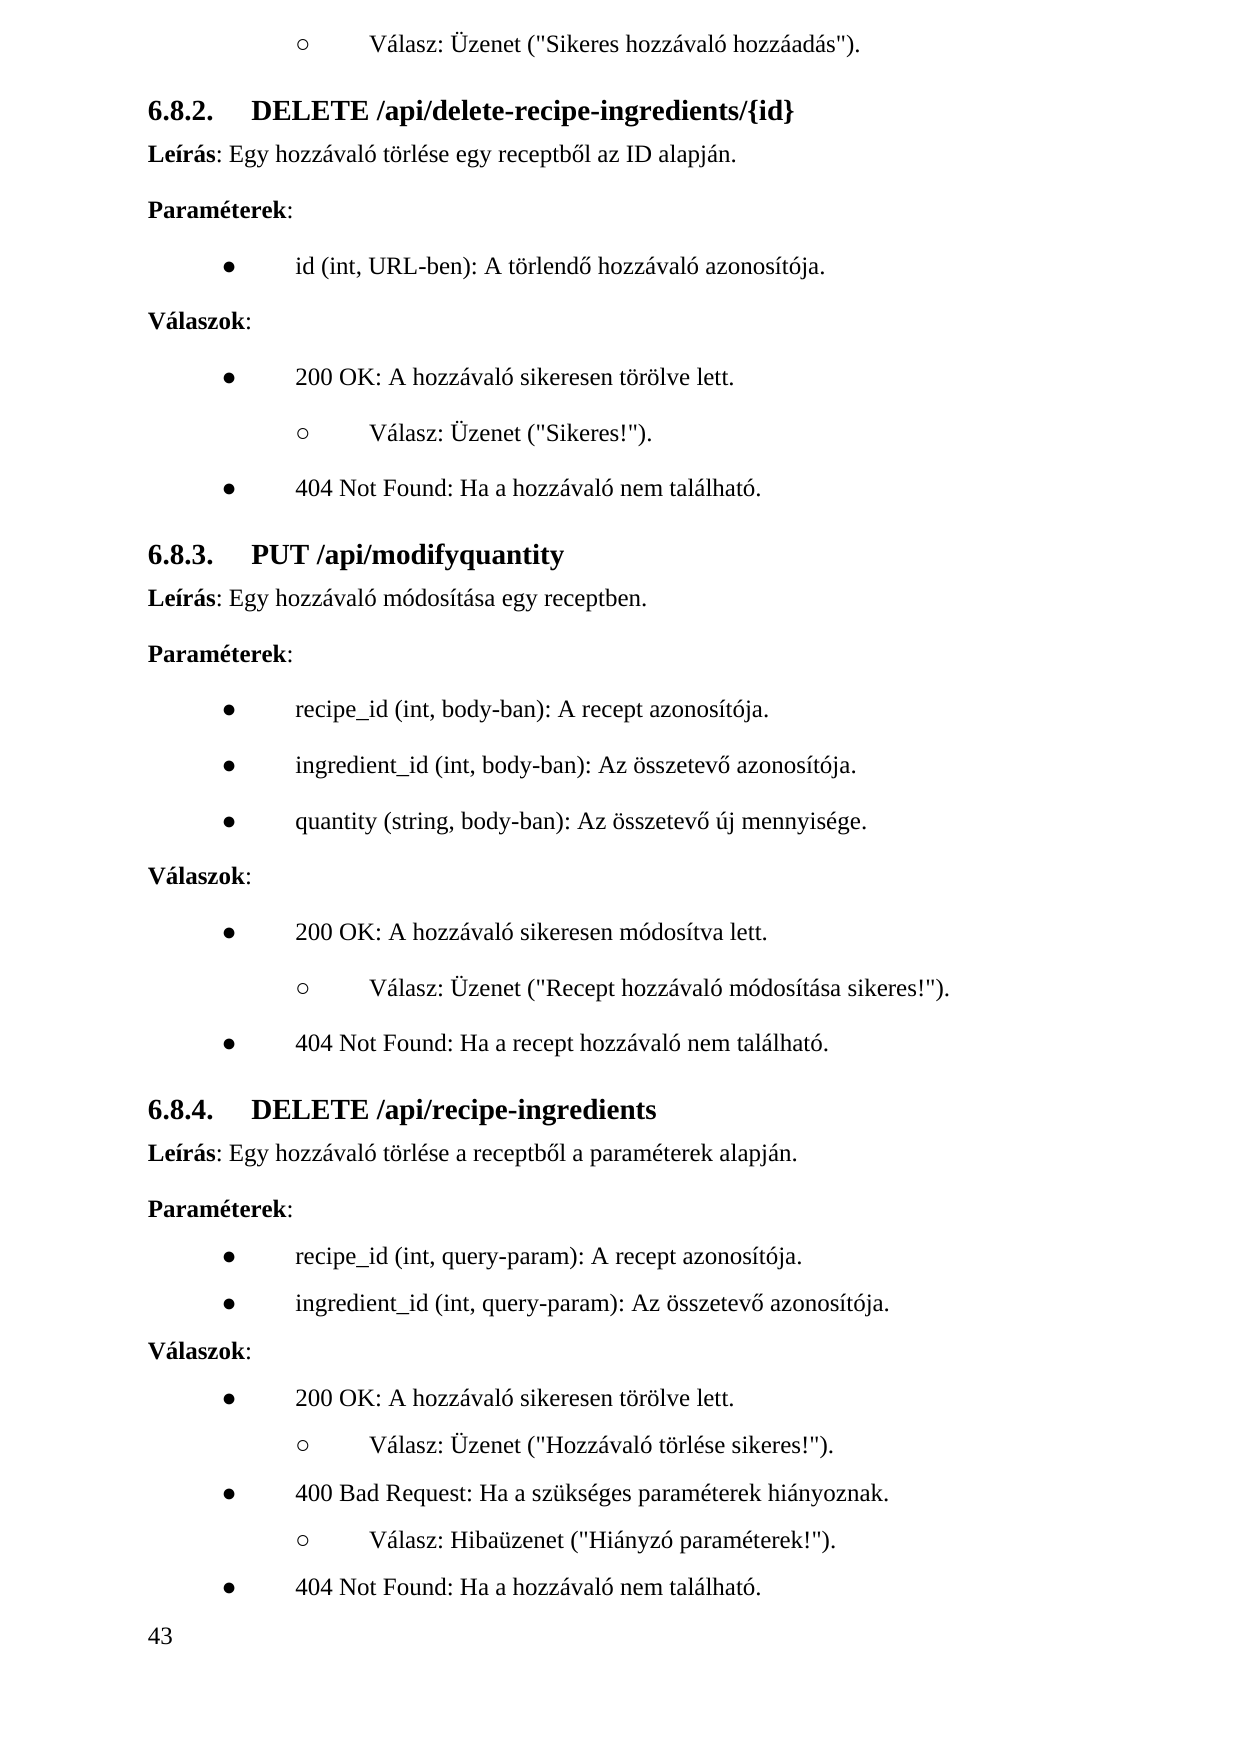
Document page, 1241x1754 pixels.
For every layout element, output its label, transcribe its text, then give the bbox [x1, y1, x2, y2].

text ● 404 Not Found: Ha a recept hozzávaló nem található. [148, 1028, 1093, 1057]
text ● recipe_id (int, body-ban): A recept azonosítója. [148, 694, 1093, 723]
text Válaszok: [148, 1336, 1093, 1364]
text ● 404 Not Found: Ha a hozzávaló nem található. [148, 473, 1093, 502]
text PUT /api/modifyquantity [148, 537, 1093, 571]
text ● quantity (string, body-ban): Az összetevő új mennyisége. [148, 806, 1093, 834]
text Paraméterek: [148, 639, 1093, 668]
text ● ingredient_id (int, query-param): Az összetevő azonosítója. [148, 1288, 1093, 1317]
text ○ Válasz: Hibaüzenet ("Hiányzó paraméterek!"). [221, 1525, 1093, 1554]
text DELETE /api/delete-recipe-ingredients/{id} [148, 93, 1093, 127]
text ● 200 OK: A hozzávaló sikeresen törölve lett. [148, 362, 1093, 391]
text Leírás: Egy hozzávaló törlése a receptből a paraméterek alapján. [148, 1138, 1093, 1167]
text ● id (int, URL-ben): A törlendő hozzávaló azonosítója. [148, 251, 1093, 279]
text DELETE /api/recipe-ingredients [148, 1092, 1093, 1126]
text Válaszok: [148, 306, 1093, 335]
text ● recipe_id (int, query-param): A recept azonosítója. [148, 1241, 1093, 1270]
text ● 400 Bad Request: Ha a szükséges paraméterek hiányoznak. [148, 1478, 1093, 1506]
text ● 200 OK: A hozzávaló sikeresen törölve lett. [148, 1383, 1093, 1412]
text ● 200 OK: A hozzávaló sikeresen módosítva lett. [148, 917, 1093, 946]
text Leírás: Egy hozzávaló módosítása egy receptben. [148, 583, 1093, 612]
text Leírás: Egy hozzávaló törlése egy receptből az ID alapján. [148, 139, 1093, 168]
text Válaszok: [148, 861, 1093, 890]
text Paraméterek: [148, 195, 1093, 224]
text ○ Válasz: Üzenet ("Hozzávaló törlése sikeres!"). [221, 1430, 1093, 1459]
text ○ Válasz: Üzenet ("Recept hozzávaló módosítása sikeres!"). [221, 973, 1093, 1001]
text ○ Válasz: Üzenet ("Sikeres hozzávaló hozzáadás"). [221, 29, 1093, 58]
text Paraméterek: [148, 1194, 1093, 1223]
text ○ Válasz: Üzenet ("Sikeres!"). [221, 418, 1093, 446]
text ● 404 Not Found: Ha a hozzávaló nem található. [148, 1572, 1093, 1601]
text ● ingredient_id (int, body-ban): Az összetevő azonosítója. [148, 750, 1093, 779]
